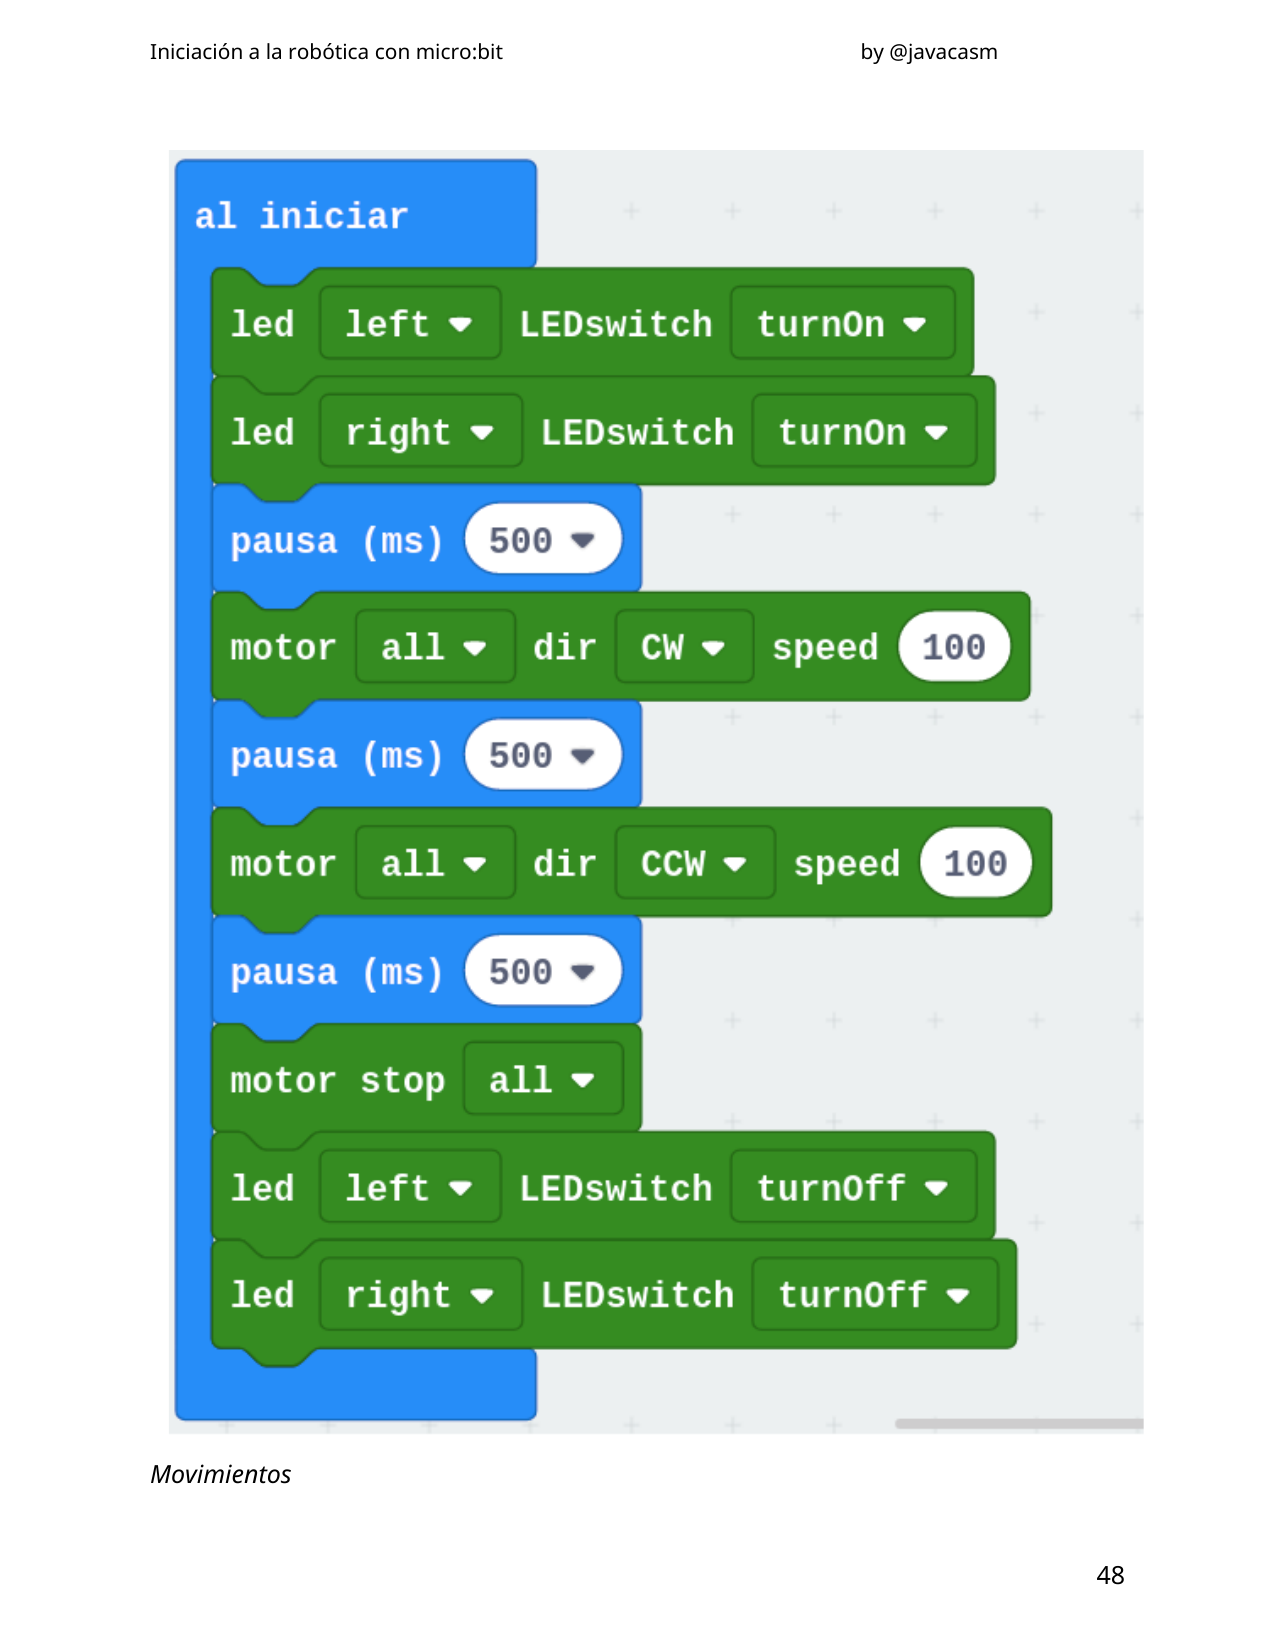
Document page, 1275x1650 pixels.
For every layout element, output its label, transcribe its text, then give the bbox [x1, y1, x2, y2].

text Movimientos [150, 1457, 1125, 1491]
picture [168, 150, 1144, 1436]
